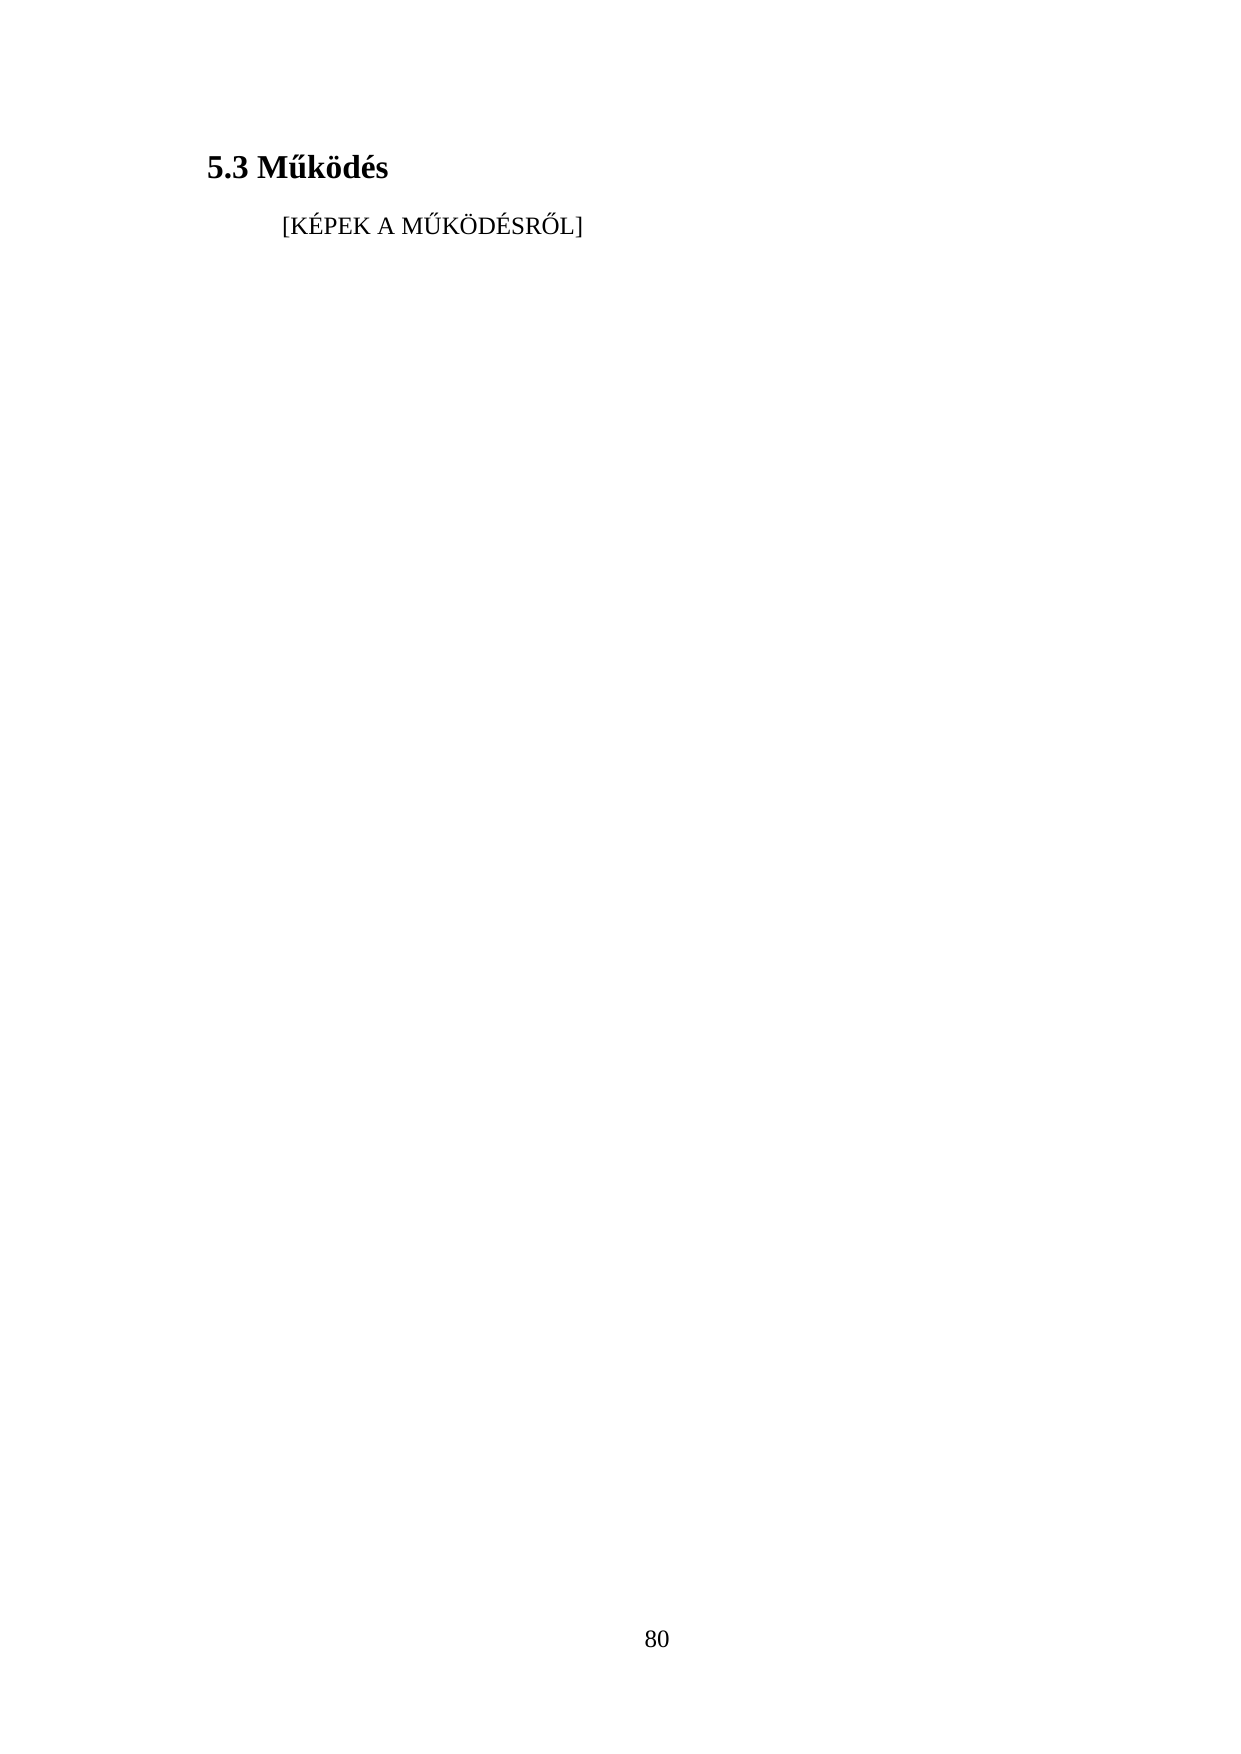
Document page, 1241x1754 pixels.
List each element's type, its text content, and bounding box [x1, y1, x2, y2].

subtitle Működés [207, 148, 1092, 186]
text [KÉPEK A MŰKÖDÉSRŐL] [207, 211, 1092, 240]
